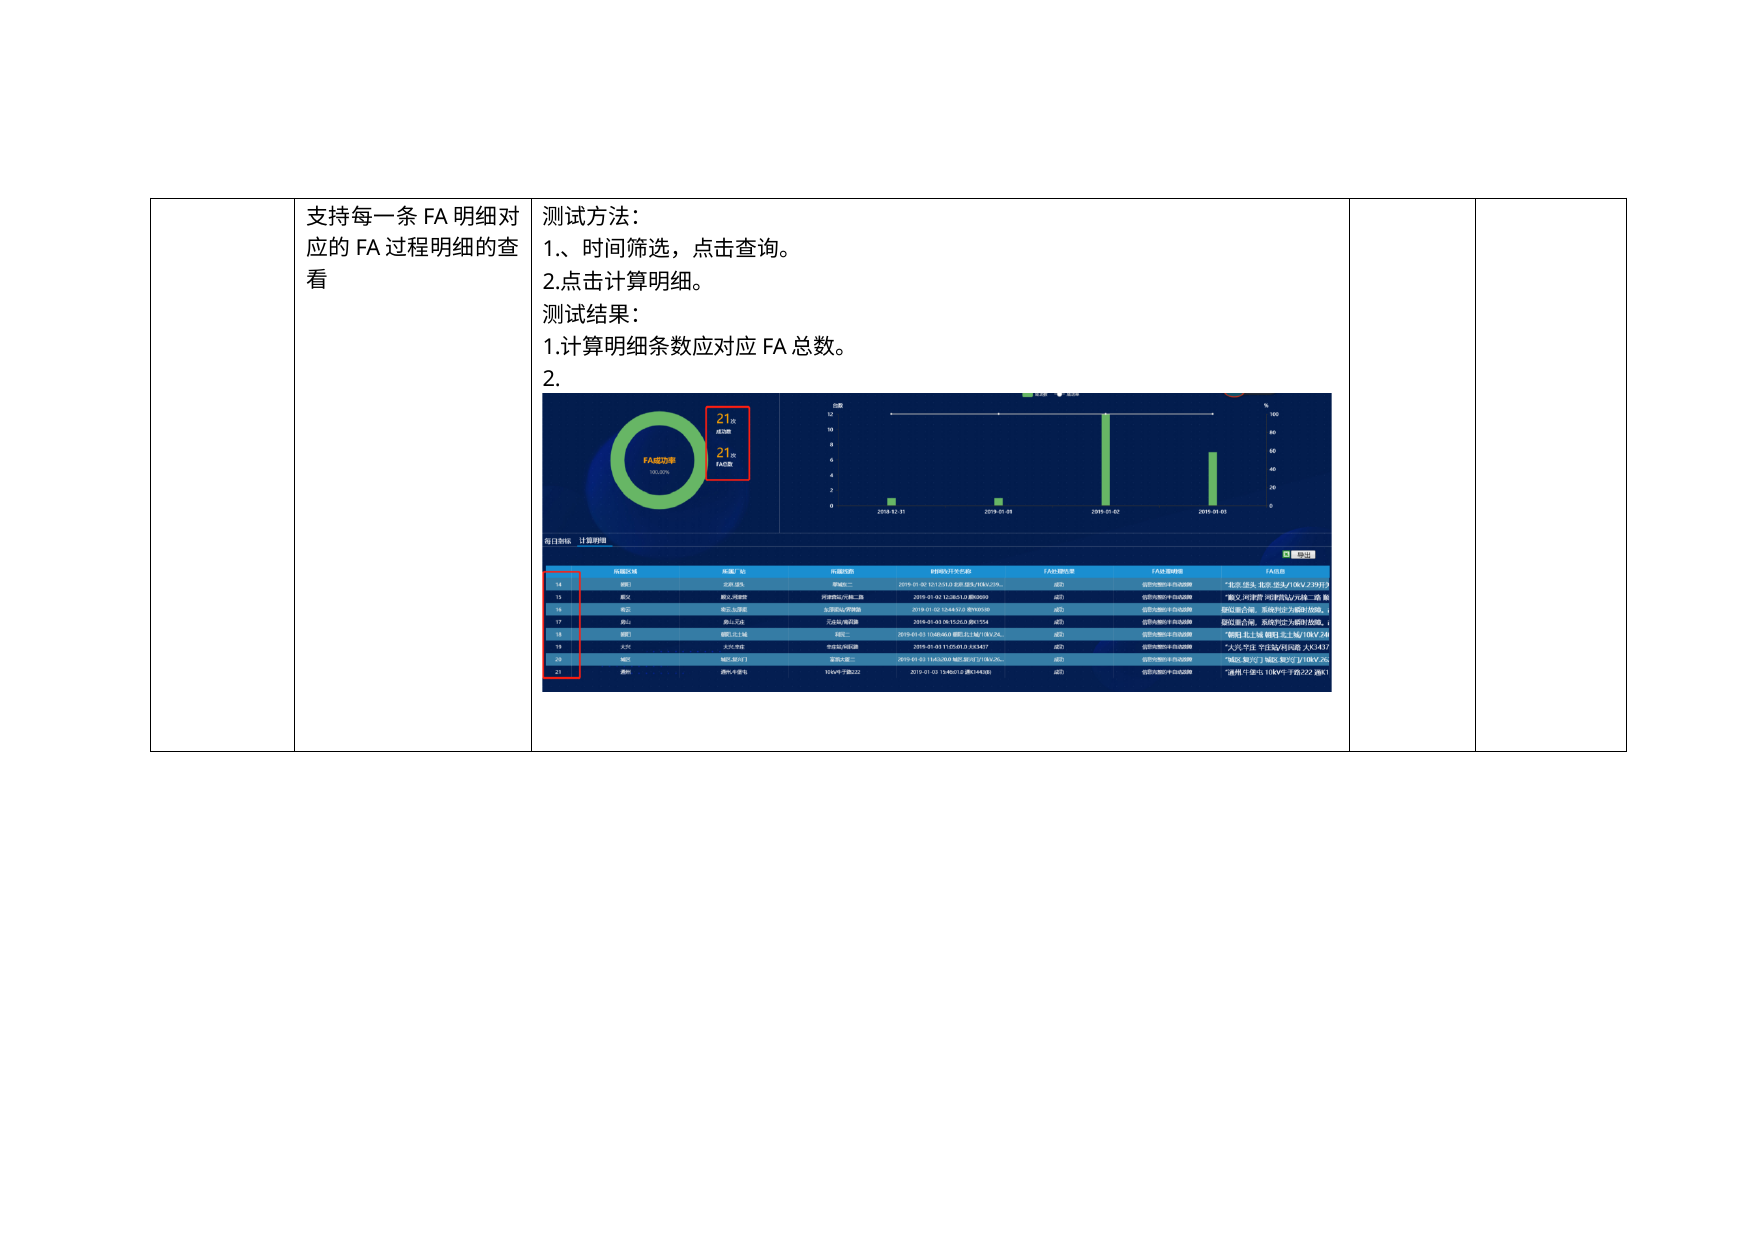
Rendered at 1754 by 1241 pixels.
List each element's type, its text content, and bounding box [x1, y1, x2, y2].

table_cell [1350, 199, 1475, 751]
table_cell [151, 199, 294, 751]
table_cell 测试方法： 1.、时间筛选，点击查询。 2.点击计算明细。 测试结果： 1.计算明细条数应对应FA总数。 2. [532, 199, 1349, 751]
table_cell 支持每一条FA明细对应的FA过程明细的查看 [295, 199, 531, 751]
picture [542, 393, 1332, 692]
table_cell [1476, 199, 1626, 751]
